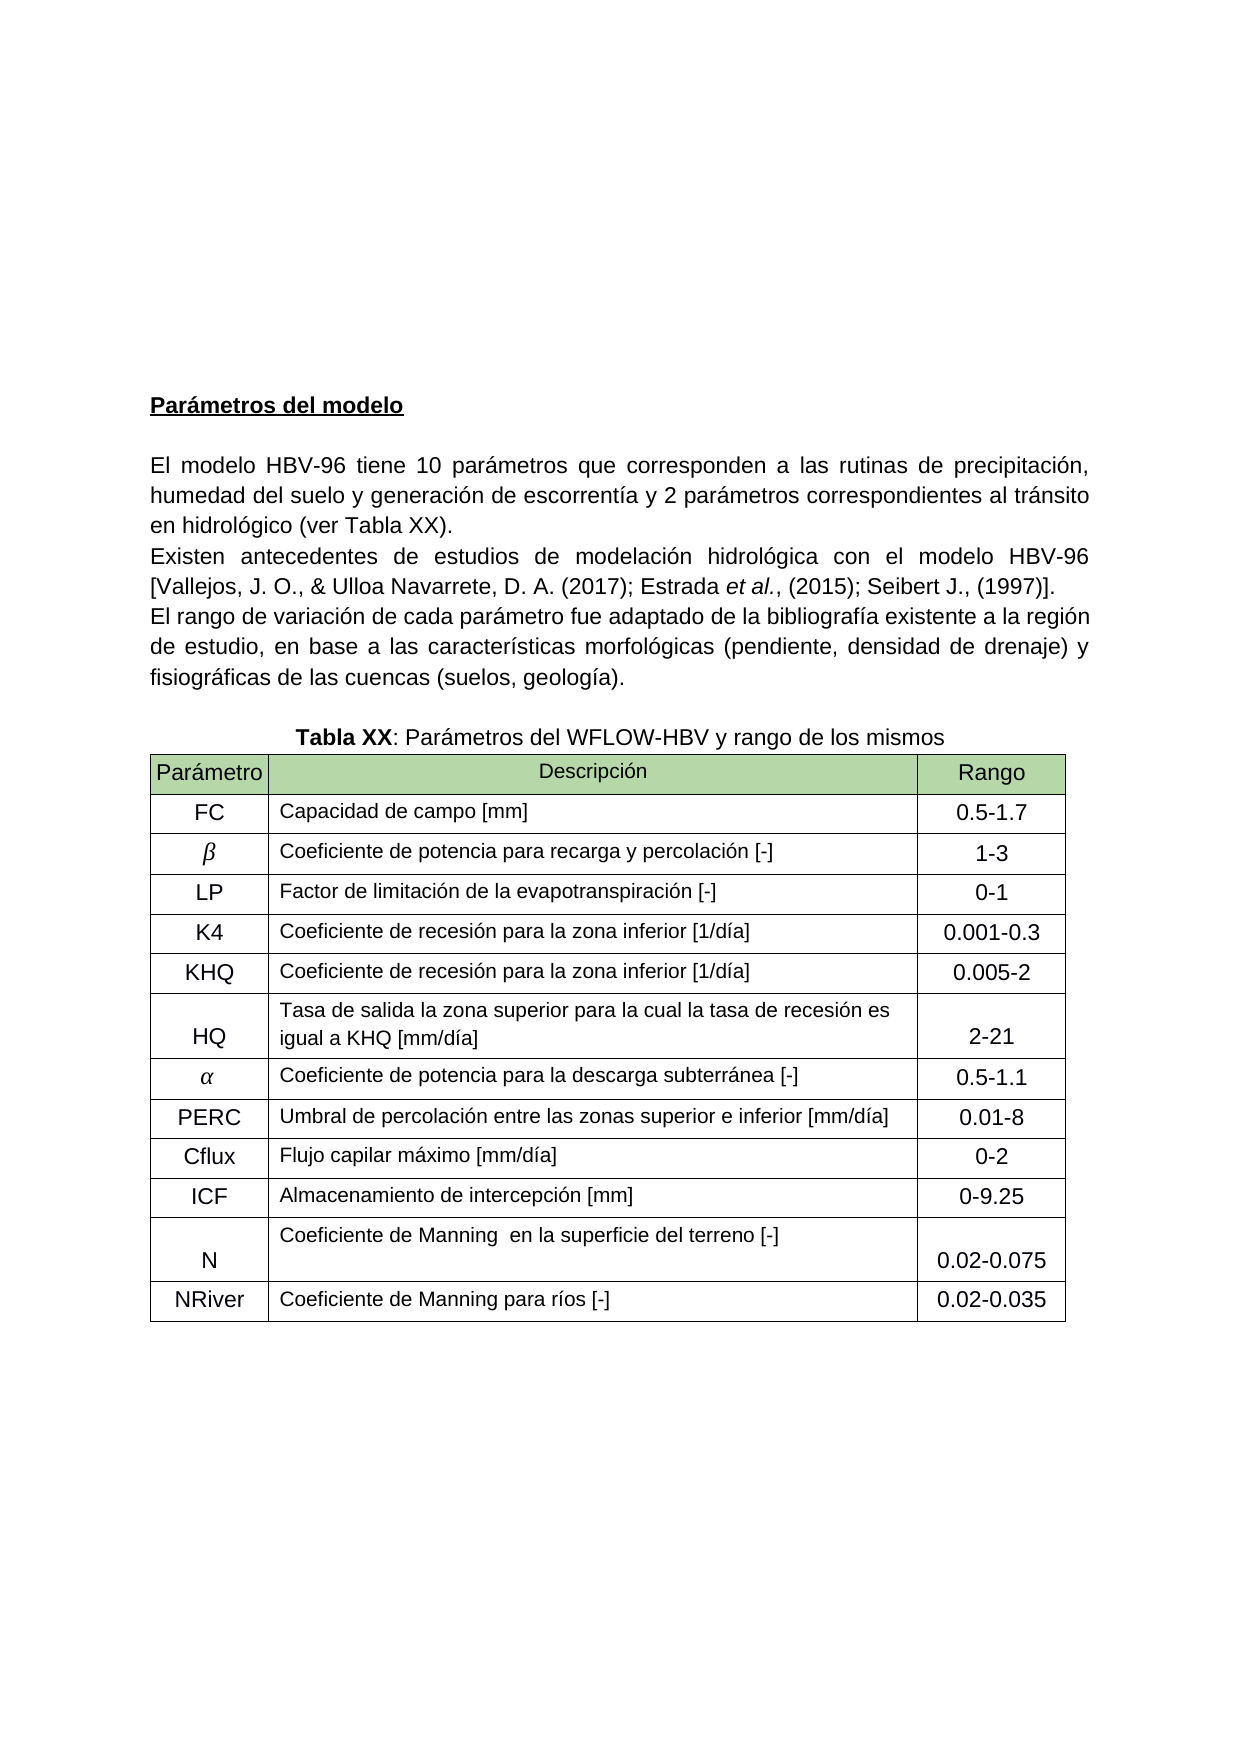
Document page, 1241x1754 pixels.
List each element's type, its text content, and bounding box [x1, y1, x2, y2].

table_cell Umbral de percolación entre las zonas superior e inferior [mm/día] [269, 1100, 917, 1138]
text El modelo HBV-96 tiene 10 parámetros que corresponden a las rutinas de precipitación, humedad del suelo y generación de escorrentía y 2 parámetros correspondientes al tránsito en hidrológico (ver Tabla XX). [150, 452, 1090, 539]
text Existen antecedentes de estudios de modelación hidrológica con el modelo HBV-96 [Vallejos, J. O., & Ulloa Navarrete, D. A. (2017); Estrada et al., (2015); Seibert J., (1997)]. [150, 543, 1090, 599]
table_cell [151, 1059, 268, 1098]
table_cell Tasa de salida la zona superior para la cual la tasa de recesión es igual a KHQ [mm/día] [269, 994, 917, 1058]
table_cell Coeficiente de recesión para la zona inferior [1/día] [269, 954, 917, 993]
table_cell Almacenamiento de intercepción [mm] [269, 1179, 917, 1217]
table_cell Coeficiente de potencia para la descarga subterránea [-] [269, 1059, 917, 1098]
text El rango de variación de cada parámetro fue adaptado de la bibliografía existente a la región de estudio, en base a las características morfológicas (pendiente, densidad de drenaje) y fisiográficas de las cuencas (suelos, geología). [150, 603, 1090, 690]
table_cell Coeficiente de Manning en la superficie del terreno [-] [269, 1218, 917, 1281]
table_header Descripción [269, 755, 917, 794]
table_cell Flujo capilar máximo [mm/día] [269, 1139, 917, 1178]
table_cell Factor de limitación de la evapotranspiración [-] [269, 875, 917, 914]
text Tabla XX: Parámetros del WFLOW-HBV y rango de los mismos [150, 724, 1090, 750]
text Parámetros del modelo [150, 392, 1090, 418]
table_cell Coeficiente de Manning para ríos [-] [269, 1282, 917, 1321]
table_cell Coeficiente de recesión para la zona inferior [1/día] [269, 915, 917, 953]
table_cell Coeficiente de potencia para recarga y percolación [-] [269, 834, 917, 874]
table_cell Capacidad de campo [mm] [269, 795, 917, 833]
